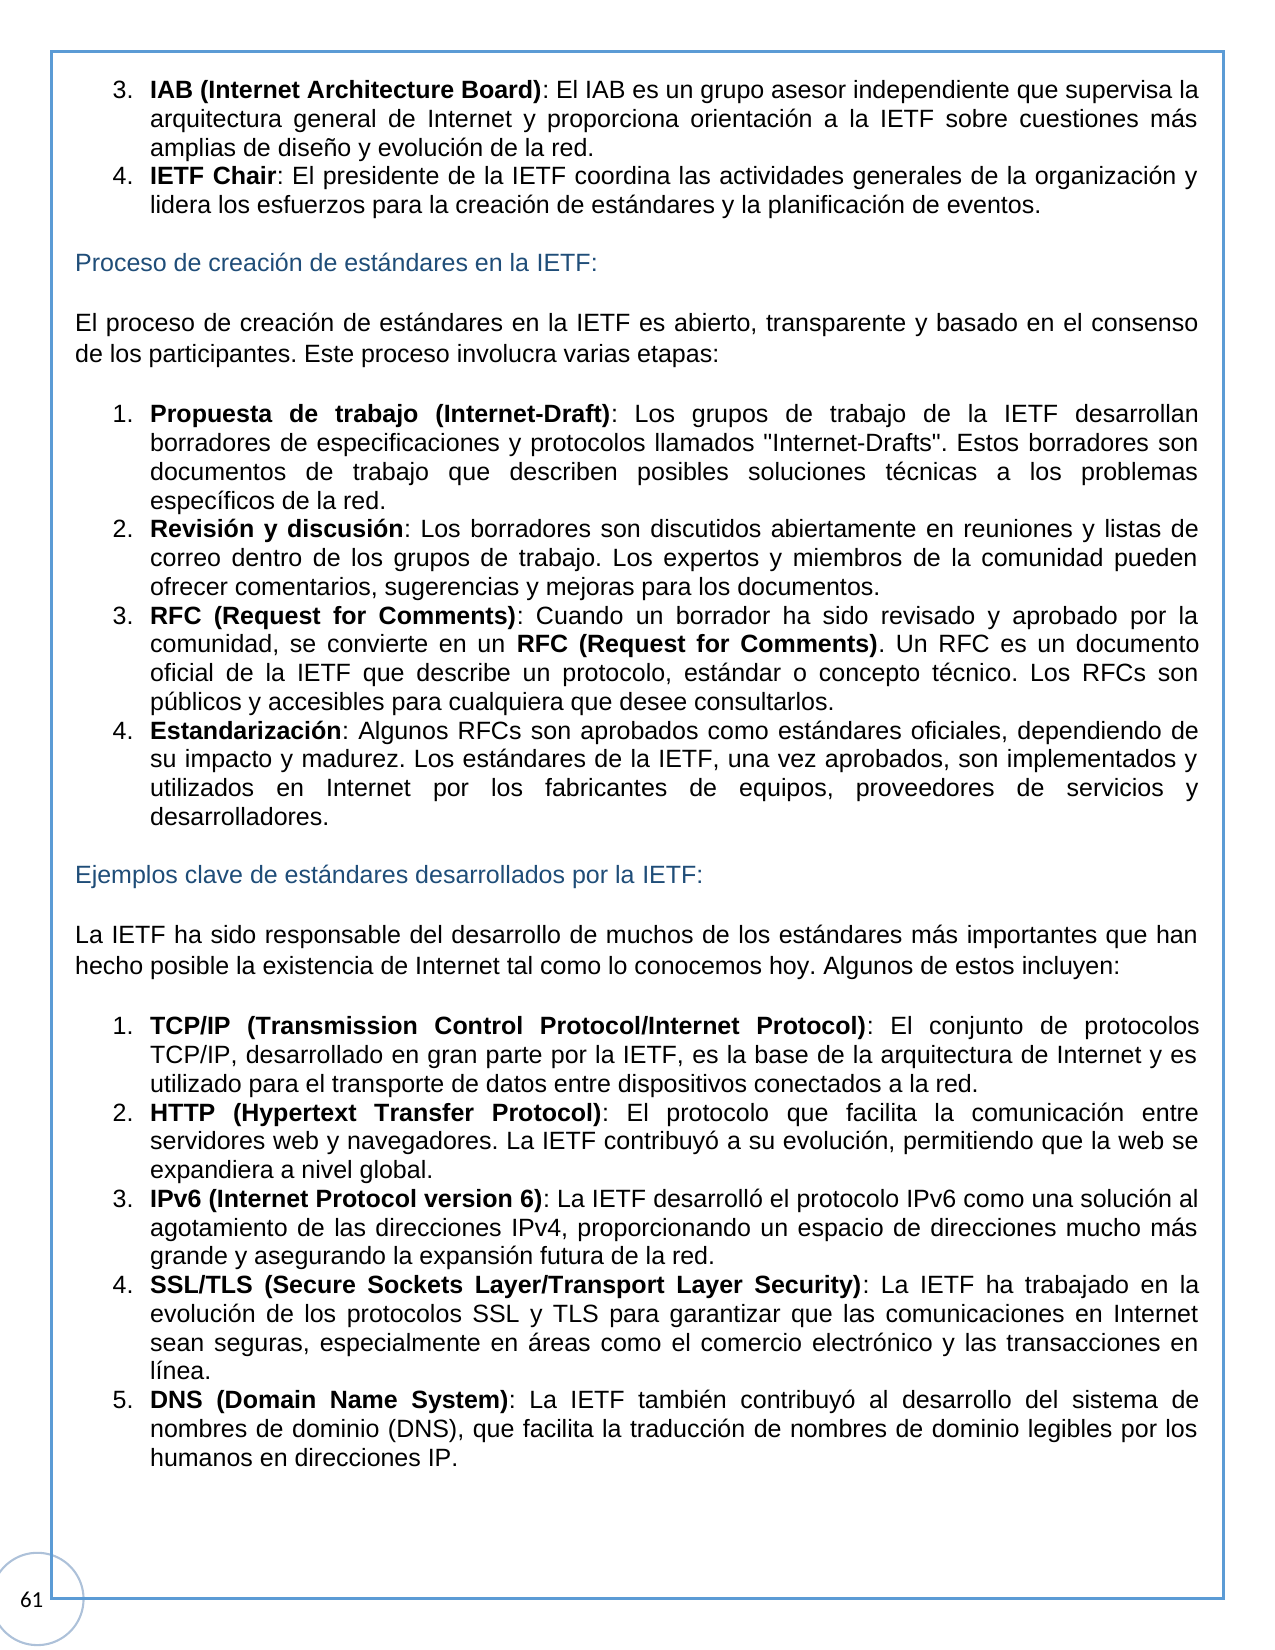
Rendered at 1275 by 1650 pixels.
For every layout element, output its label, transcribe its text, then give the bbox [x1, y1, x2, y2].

text La IETF ha sido responsable del desarrollo de muchos de los estándares más importantes que han hecho posible la existencia de Internet tal como lo conocemos hoy. Algunos de estos incluyen: [75, 920, 1200, 980]
list IETF Chair: El presidente de la IETF coordina las actividades generales de la organización y lidera los esfuerzos para la creación de estándares y la planificación de eventos. [112, 161, 1200, 219]
subtitle Proceso de creación de estándares en la IETF: [75, 248, 1200, 277]
list SSL/TLS (Secure Sockets Layer/Transport Layer Security): La IETF ha trabajado en la evolución de los protocolos SSL y TLS para garantizar que las comunicaciones en Internet sean seguras, especialmente en áreas como el comercio electrónico y las transacciones en línea. [112, 1270, 1200, 1385]
list RFC (Request for Comments): Cuando un borrador ha sido revisado y aprobado por la comunidad, se convierte en un RFC (Request for Comments). Un RFC es un documento oficial de la IETF que describe un protocolo, estándar o concepto técnico. Los RFCs son públicos y accesibles para cualquiera que desee consultarlos. [112, 601, 1200, 716]
subtitle Ejemplos clave de estándares desarrollados por la IETF: [75, 860, 1200, 888]
list Estandarización: Algunos RFCs son aprobados como estándares oficiales, dependiendo de su impacto y madurez. Los estándares de la IETF, una vez aprobados, son implementados y utilizados en Internet por los fabricantes de equipos, proveedores de servicios y desarrolladores. [112, 716, 1200, 831]
list HTTP (Hypertext Transfer Protocol): El protocolo que facilita la comunicación entre servidores web y navegadores. La IETF contribuyó a su evolución, permitiendo que la web se expandiera a nivel global. [112, 1097, 1200, 1184]
list TCP/IP (Transmission Control Protocol/Internet Protocol): El conjunto de protocolos TCP/IP, desarrollado en gran parte por la IETF, es la base de la arquitectura de Internet y es utilizado para el transporte de datos entre dispositivos conectados a la red. [112, 1011, 1200, 1097]
list Propuesta de trabajo (Internet-Draft): Los grupos de trabajo de la IETF desarrollan borradores de especificaciones y protocolos llamados "Internet-Drafts". Estos borradores son documentos de trabajo que describen posibles soluciones técnicas a los problemas específicos de la red. [112, 399, 1200, 514]
list IAB (Internet Architecture Board): El IAB es un grupo asesor independiente que supervisa la arquitectura general de Internet y proporciona orientación a la IETF sobre cuestiones más amplias de diseño y evolución de la red. [112, 75, 1200, 161]
list Revisión y discusión: Los borradores son discutidos abiertamente en reuniones y listas de correo dentro de los grupos de trabajo. Los expertos y miembros de la comunidad pueden ofrecer comentarios, sugerencias y mejoras para los documentos. [112, 514, 1200, 601]
list DNS (Domain Name System): La IETF también contribuyó al desarrollo del sistema de nombres de dominio (DNS), que facilita la traducción de nombres de dominio legibles por los humanos en direcciones IP. [112, 1385, 1200, 1471]
list IPv6 (Internet Protocol version 6): La IETF desarrolló el protocolo IPv6 como una solución al agotamiento de las direcciones IPv4, proporcionando un espacio de direcciones mucho más grande y asegurando la expansión futura de la red. [112, 1184, 1200, 1270]
text El proceso de creación de estándares en la IETF es abierto, transparente y basado en el consenso de los participantes. Este proceso involucra varias etapas: [75, 308, 1200, 368]
